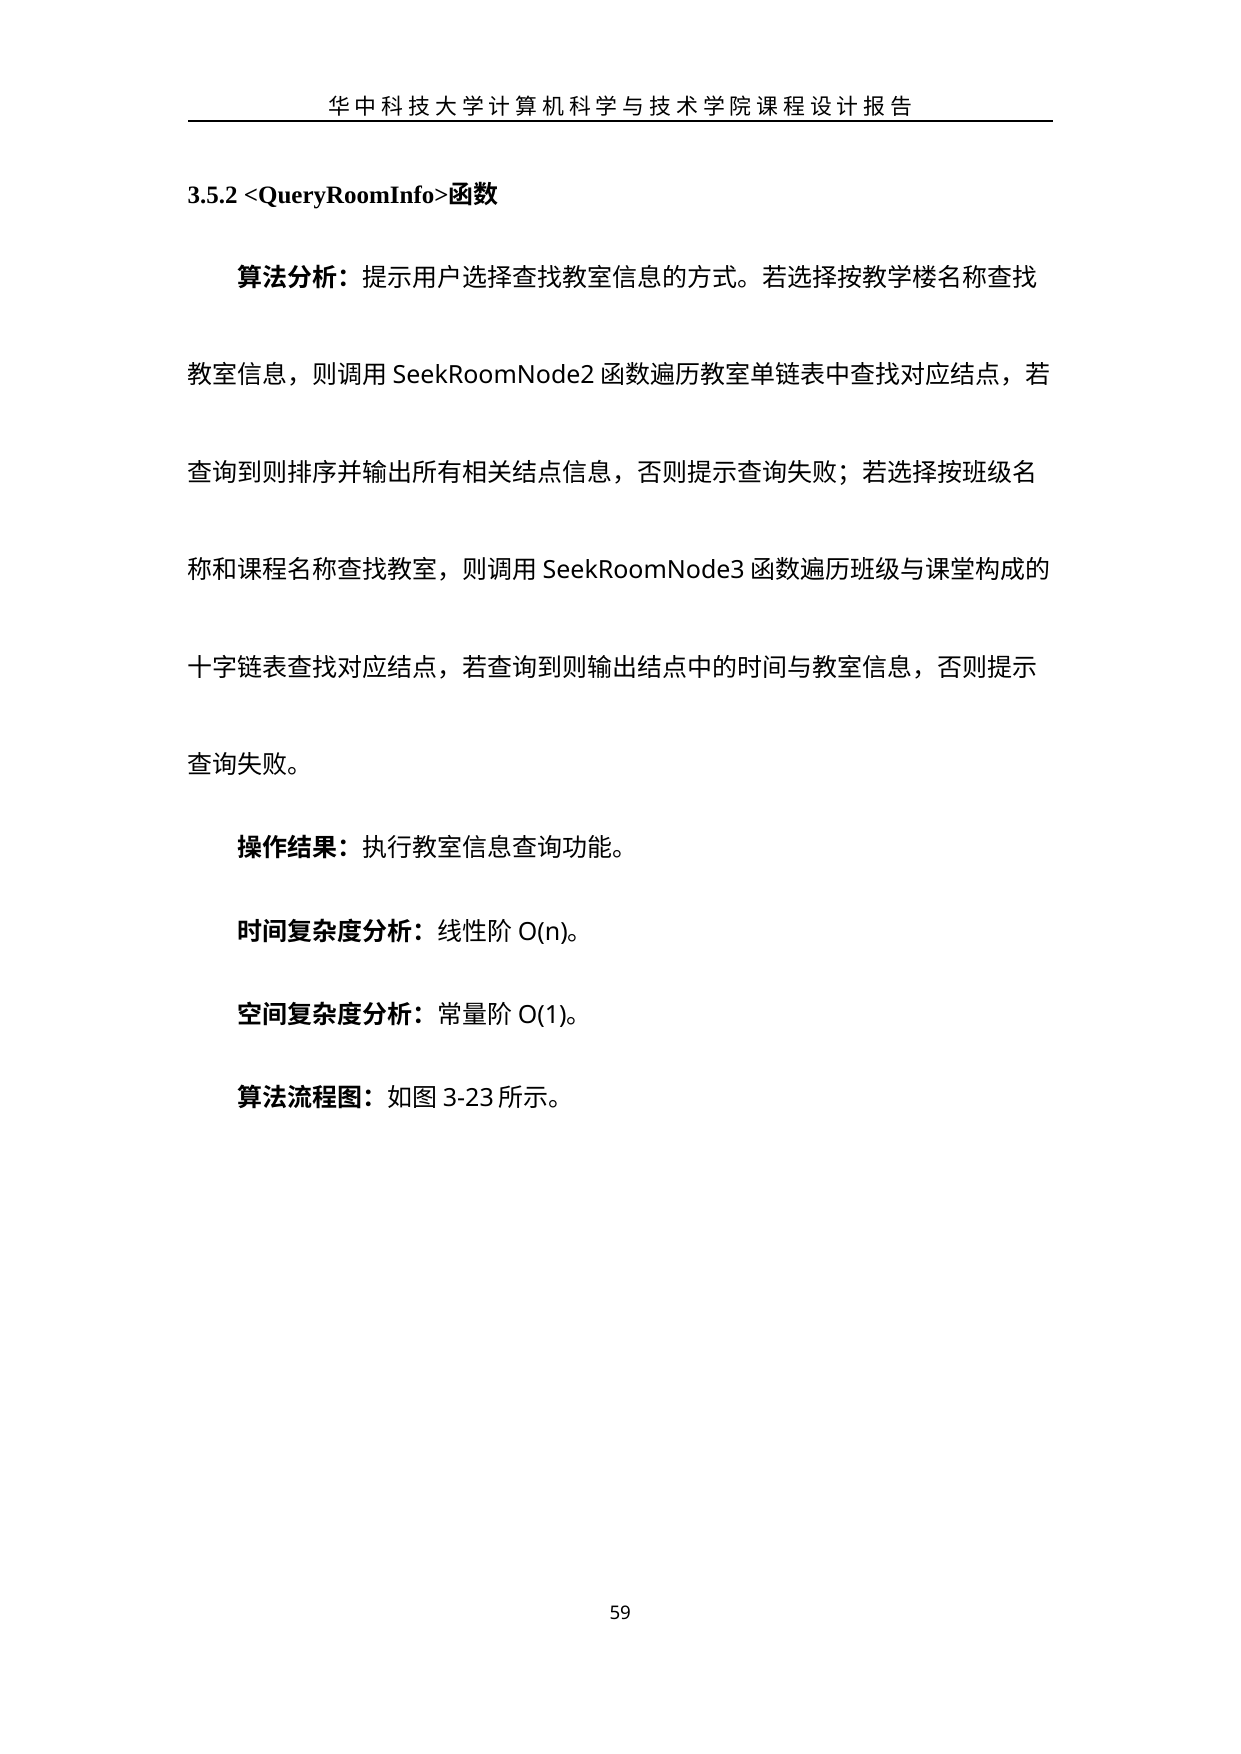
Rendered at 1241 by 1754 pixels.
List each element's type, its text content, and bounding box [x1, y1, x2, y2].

list 操作结果：执行教室信息查询功能。 [187, 813, 1053, 878]
text 3.5.2 <QueryRoomInfo>函数 [187, 160, 1053, 225]
text 空间复杂度分析：常量阶O(1)。 [187, 980, 1053, 1045]
text 算法流程图：如图3-23所示。 [187, 1063, 1053, 1128]
list 时间复杂度分析：线性阶O(n)。 [187, 897, 1053, 962]
list 算法分析：提示用户选择查找教室信息的方式。若选择按教学楼名称查找教室信息，则调用SeekRoomNode2函数遍历教室单链表中查找对应结点，若查询到则排序并输出所有相关结点信息，否则提示查询失败；若选择按班级名称和课程名称查找教室，则调用SeekRoomNode3函数遍历班级与课堂构成的十字链表查找对应结点，若查询到则输出结点中的时间与教室信息，否则提示查询失败。 [187, 243, 1053, 795]
